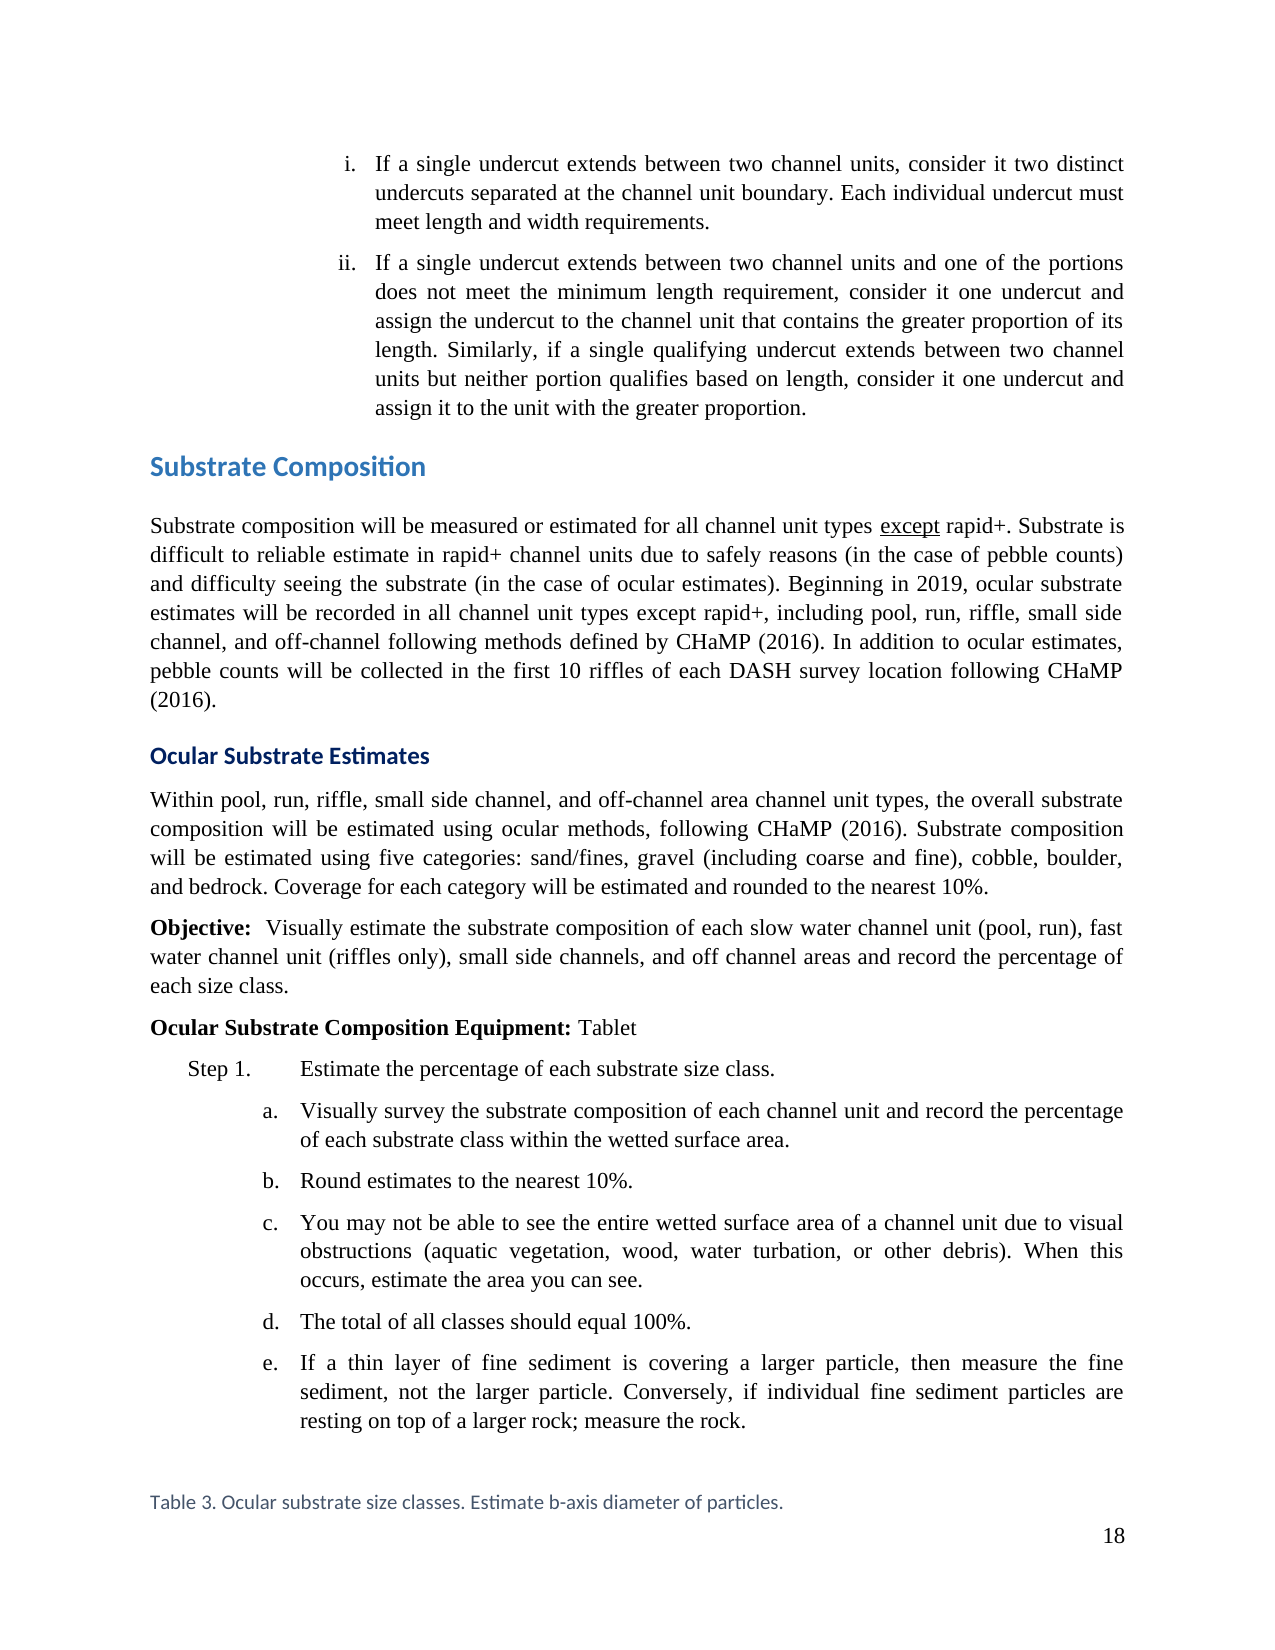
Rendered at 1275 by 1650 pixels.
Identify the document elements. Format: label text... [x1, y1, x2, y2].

list If a single undercut extends between two channel units, consider it two distinct undercuts separated at the channel unit boundary. Each individual undercut must meet length and width requirements. [356, 150, 1125, 234]
text Ocular Substrate Composition Equipment: Tablet [150, 1014, 1125, 1040]
list If a single undercut extends between two channel units and one of the portions does not meet the minimum length requirement, consider it one undercut and assign the undercut to the channel unit that contains the greater proportion of its length. Similarly, if a single qualifying undercut extends between two channel units but neither portion qualifies based on length, consider it one undercut and assign it to the unit with the greater proportion. [356, 249, 1125, 421]
text Table 3. Ocular substrate size classes. Estimate b-axis diameter of particles. [150, 1489, 1125, 1514]
text Substrate composition will be measured or estimated for all channel unit types except rapid+. Substrate is difficult to reliable estimate in rapid+ channel units due to safely reasons (in the case of pebble counts) and difficulty seeing the substrate (in the case of ocular estimates). Beginning in 2019, ocular substrate estimates will be recorded in all channel unit types except rapid+, including pool, run, riffle, small side channel, and off-channel following methods defined by CHaMP (2016). In addition to ocular estimates, pebble counts will be collected in the first 10 riffles of each DASH survey location following CHaMP (2016). [150, 512, 1125, 712]
list Round estimates to the nearest 10%. [262, 1167, 1125, 1193]
list You may not be able to see the entire wetted surface area of a channel unit due to visual obstructions (aquatic vegetation, wood, water turbation, or other debris). When this occurs, estimate the area you can see. [262, 1208, 1125, 1293]
subtitle Ocular Substrate Estimates [150, 740, 1125, 771]
text Within pool, run, riffle, small side channel, and off-channel area channel unit types, the overall substrate composition will be estimated using ocular methods, following CHaMP (2016). Substrate composition will be estimated using five categories: sand/fines, gravel (including coarse and fine), cobble, boulder, and bedrock. Coverage for each category will be estimated and rounded to the nearest 10%. [150, 786, 1125, 899]
text Objective: Visually estimate the substrate composition of each slow water channel unit (pool, run), fast water channel unit (riffles only), small side channels, and off channel areas and record the percentage of each size class. [150, 914, 1125, 999]
list Visually survey the substrate composition of each channel unit and record the percentage of each substrate class within the wetted surface area. [262, 1097, 1125, 1152]
subtitle Substrate Composition [150, 448, 1125, 484]
list Estimate the percentage of each substrate size class. [187, 1055, 1125, 1082]
list If a thin layer of fine sediment is covering a larger particle, then measure the fine sediment, not the larger particle. Conversely, if individual fine sediment particles are resting on top of a larger rock; measure the rock. [262, 1349, 1125, 1434]
list The total of all classes should equal 100%. [262, 1308, 1125, 1334]
